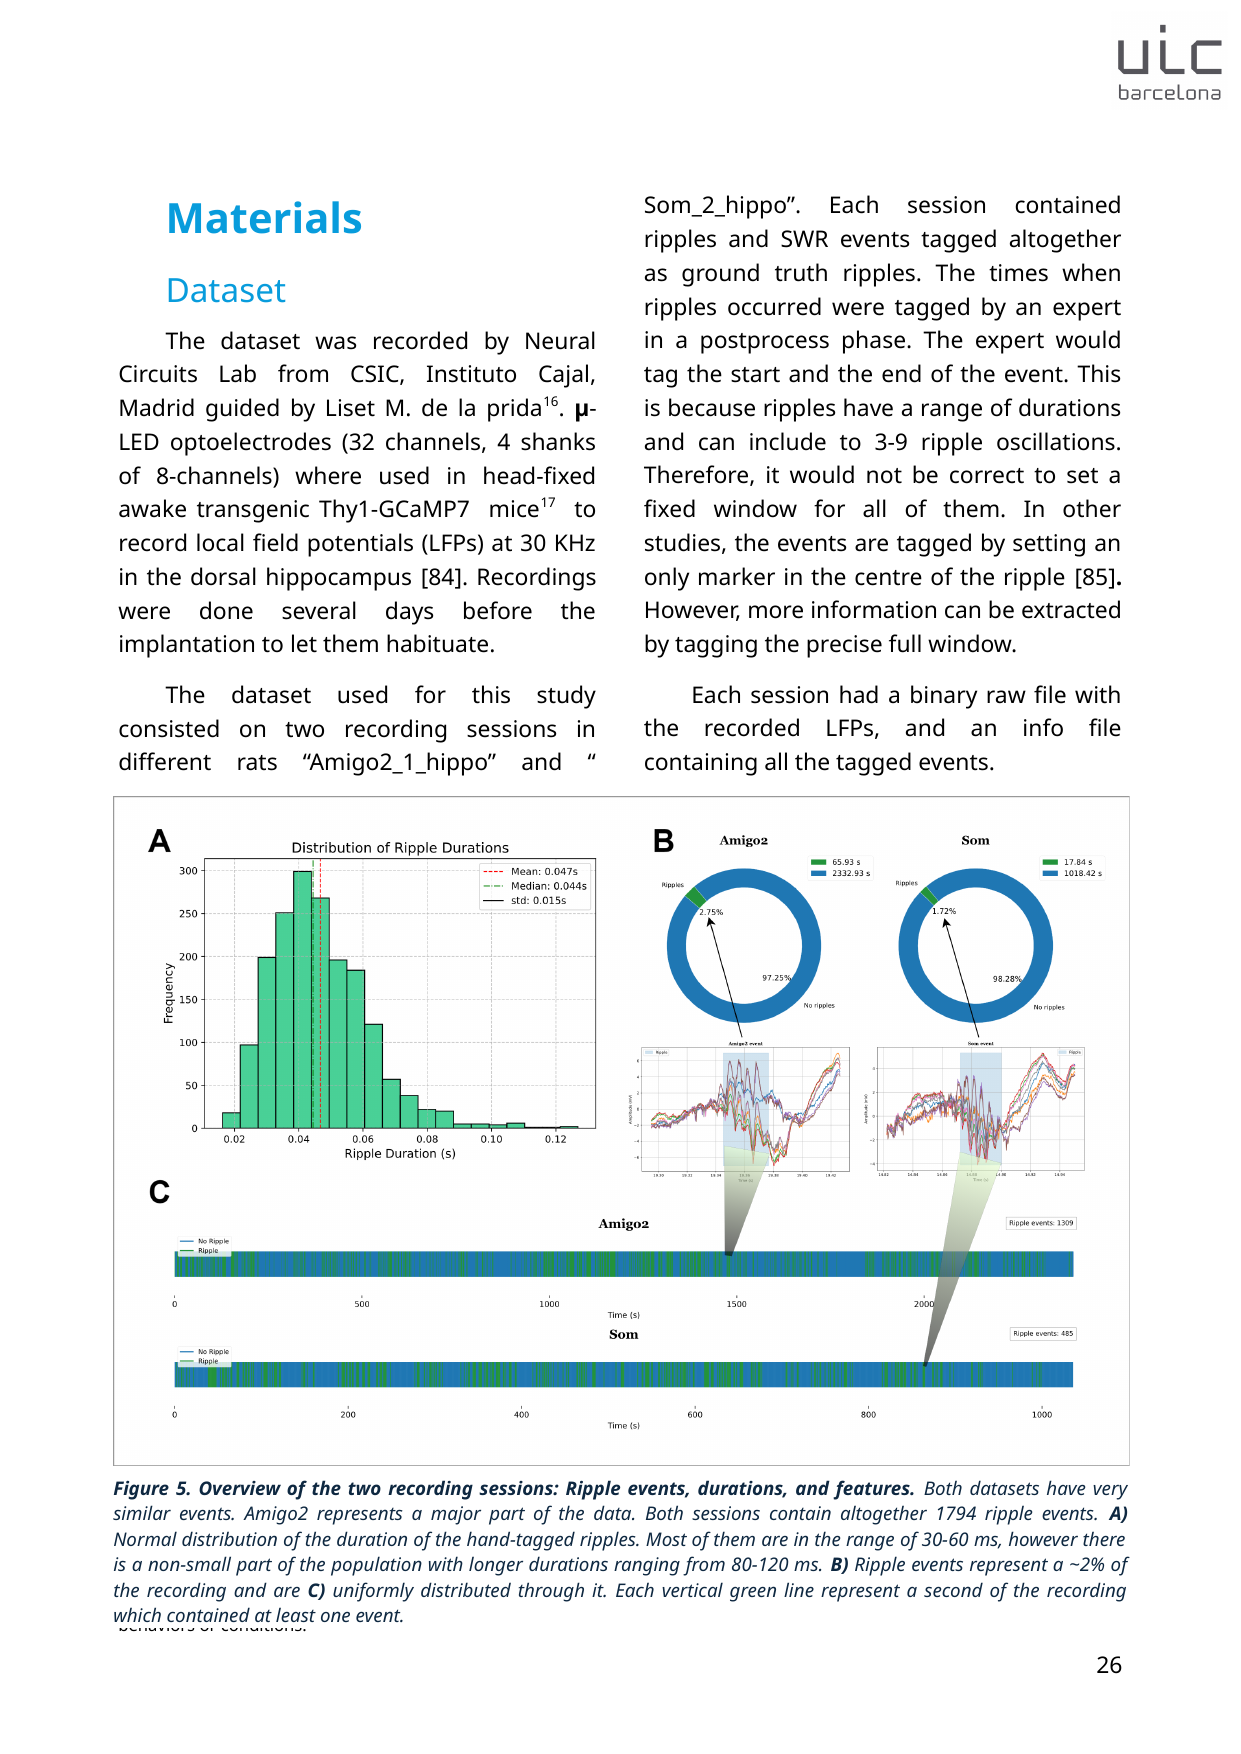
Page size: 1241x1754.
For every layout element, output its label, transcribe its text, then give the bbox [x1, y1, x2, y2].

subtitle Dataset [118, 267, 596, 313]
text The dataset was recorded by Neural Circuits Lab from CSIC, Instituto Cajal, Madrid guided by Liset M. de la prida. μ-LED optoelectrodes (32 channels, 4 shanks of 8-channels) where used in head-fixed awake transgenic Thy1-GCaMP7 mice to record local field potentials (LFPs) at 30 KHz in the dorsal hippocampus . Recordings were done several days before the implantation to let them habituate. [118, 324, 596, 659]
picture [113, 796, 1130, 1466]
picture [1110, 11, 1229, 110]
text The dataset used for this study consisted on two recording sessions in different rats “Amigo2_1_hippo” and “ Som_2_hippo”. Each session contained ripples and SWR events tagged altogether as ground truth ripples. The times when ripples occurred were tagged by an expert in a postprocess phase. The expert would tag the start and the end of the event. This is because ripples have a range of durations and can include to 3-9 ripple oscillations. Therefore, it would not be correct to set a fixed window for all of them. In other studies, the events are tagged by setting an only marker in the centre of the ripple . However, more information can be extracted by tagging the precise full window. [644, 189, 1122, 659]
text The dataset used for this study consisted on two recording sessions in different rats “Amigo2_1_hippo” and “ Som_2_hippo”. Each session contained ripples and SWR events tagged altogether as ground truth ripples. The times when ripples occurred were tagged by an expert in a postprocess phase. The expert would tag the start and the end of the event. This is because ripples have a range of durations and can include to 3-9 ripple oscillations. Therefore, it would not be correct to set a fixed window for all of them. In other studies, the events are tagged by setting an only marker in the centre of the ripple . However, more information can be extracted by tagging the precise full window. [118, 679, 596, 777]
subtitle Materials [118, 189, 596, 246]
text Each session had a binary raw file with the recorded LFPs, and an info file containing all the tagged events. [644, 678, 1122, 777]
